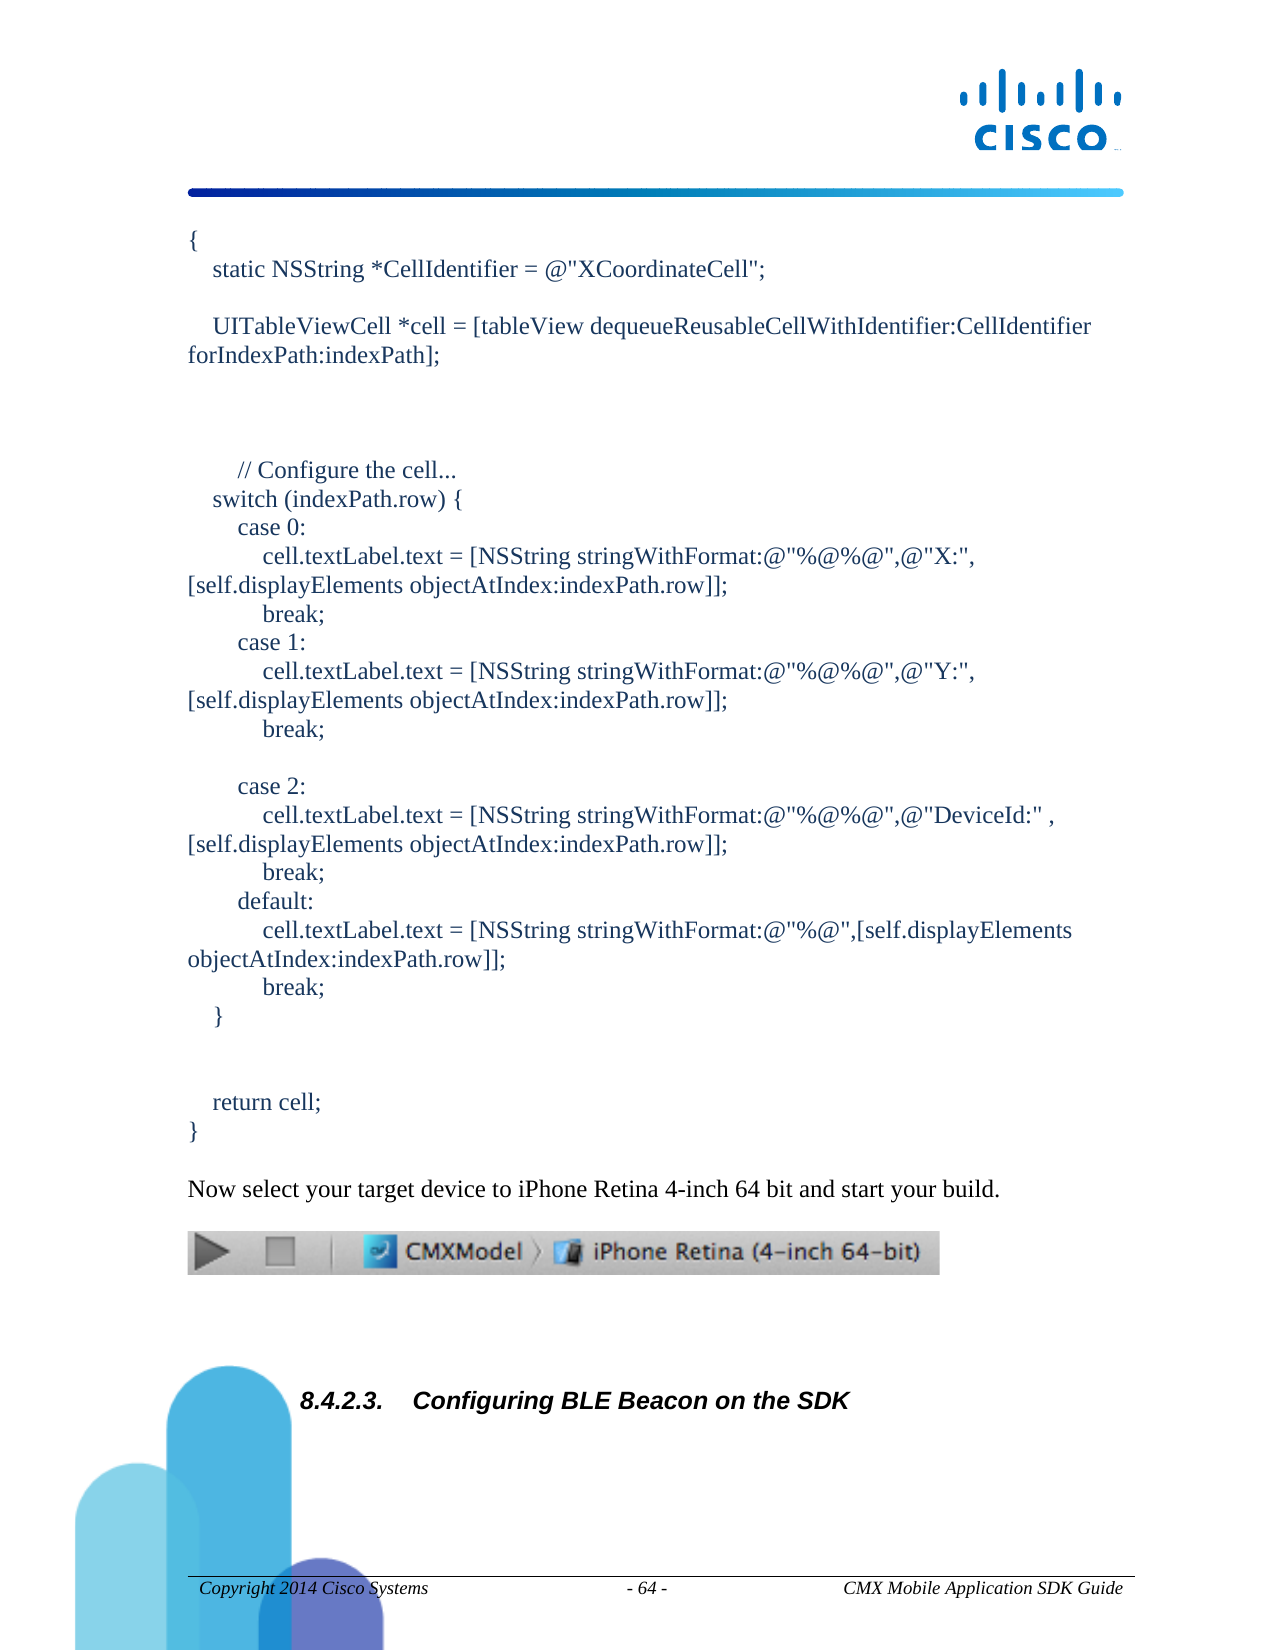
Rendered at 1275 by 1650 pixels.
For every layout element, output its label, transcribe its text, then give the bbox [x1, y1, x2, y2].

text // Configure the cell... [187, 455, 1125, 484]
text break; [187, 972, 1125, 1001]
text case 2: [187, 771, 1125, 800]
text case 1: [187, 627, 1125, 656]
text break; [187, 599, 1125, 627]
text } [187, 1116, 1125, 1145]
picture [187, 1231, 940, 1275]
text Now select your target device to iPhone Retina 4-inch 64 bit and start your build. [187, 1174, 1125, 1202]
text cell.textLabel.text = [NSString stringWithFormat:@"%@%@",@"Y:",[self.displayElements objectAtIndex:indexPath.row]]; [187, 656, 1125, 714]
text break; [187, 857, 1125, 886]
text default: [187, 886, 1125, 915]
text break; [187, 714, 1125, 742]
text UITableViewCell *cell = [tableView dequeueReusableCellWithIdentifier:CellIdentifier forIndexPath:indexPath]; [187, 311, 1125, 369]
text case 0: [187, 512, 1125, 541]
text return cell; [187, 1087, 1125, 1116]
text cell.textLabel.text = [NSString stringWithFormat:@"%@%@",@"DeviceId:" ,[self.displayElements objectAtIndex:indexPath.row]]; [187, 800, 1125, 857]
text { [187, 225, 1125, 254]
text switch (indexPath.row) { [187, 484, 1125, 512]
text static NSString *CellIdentifier = @"XCoordinateCell"; [187, 254, 1125, 282]
subtitle Configuring BLE Beacon on the SDK [300, 1386, 1125, 1415]
text cell.textLabel.text = [NSString stringWithFormat:@"%@%@",@"X:",[self.displayElements objectAtIndex:indexPath.row]]; [187, 541, 1125, 599]
text cell.textLabel.text = [NSString stringWithFormat:@"%@",[self.displayElements objectAtIndex:indexPath.row]]; [187, 915, 1125, 972]
picture [74, 1365, 386, 1650]
text } [187, 1001, 1125, 1030]
